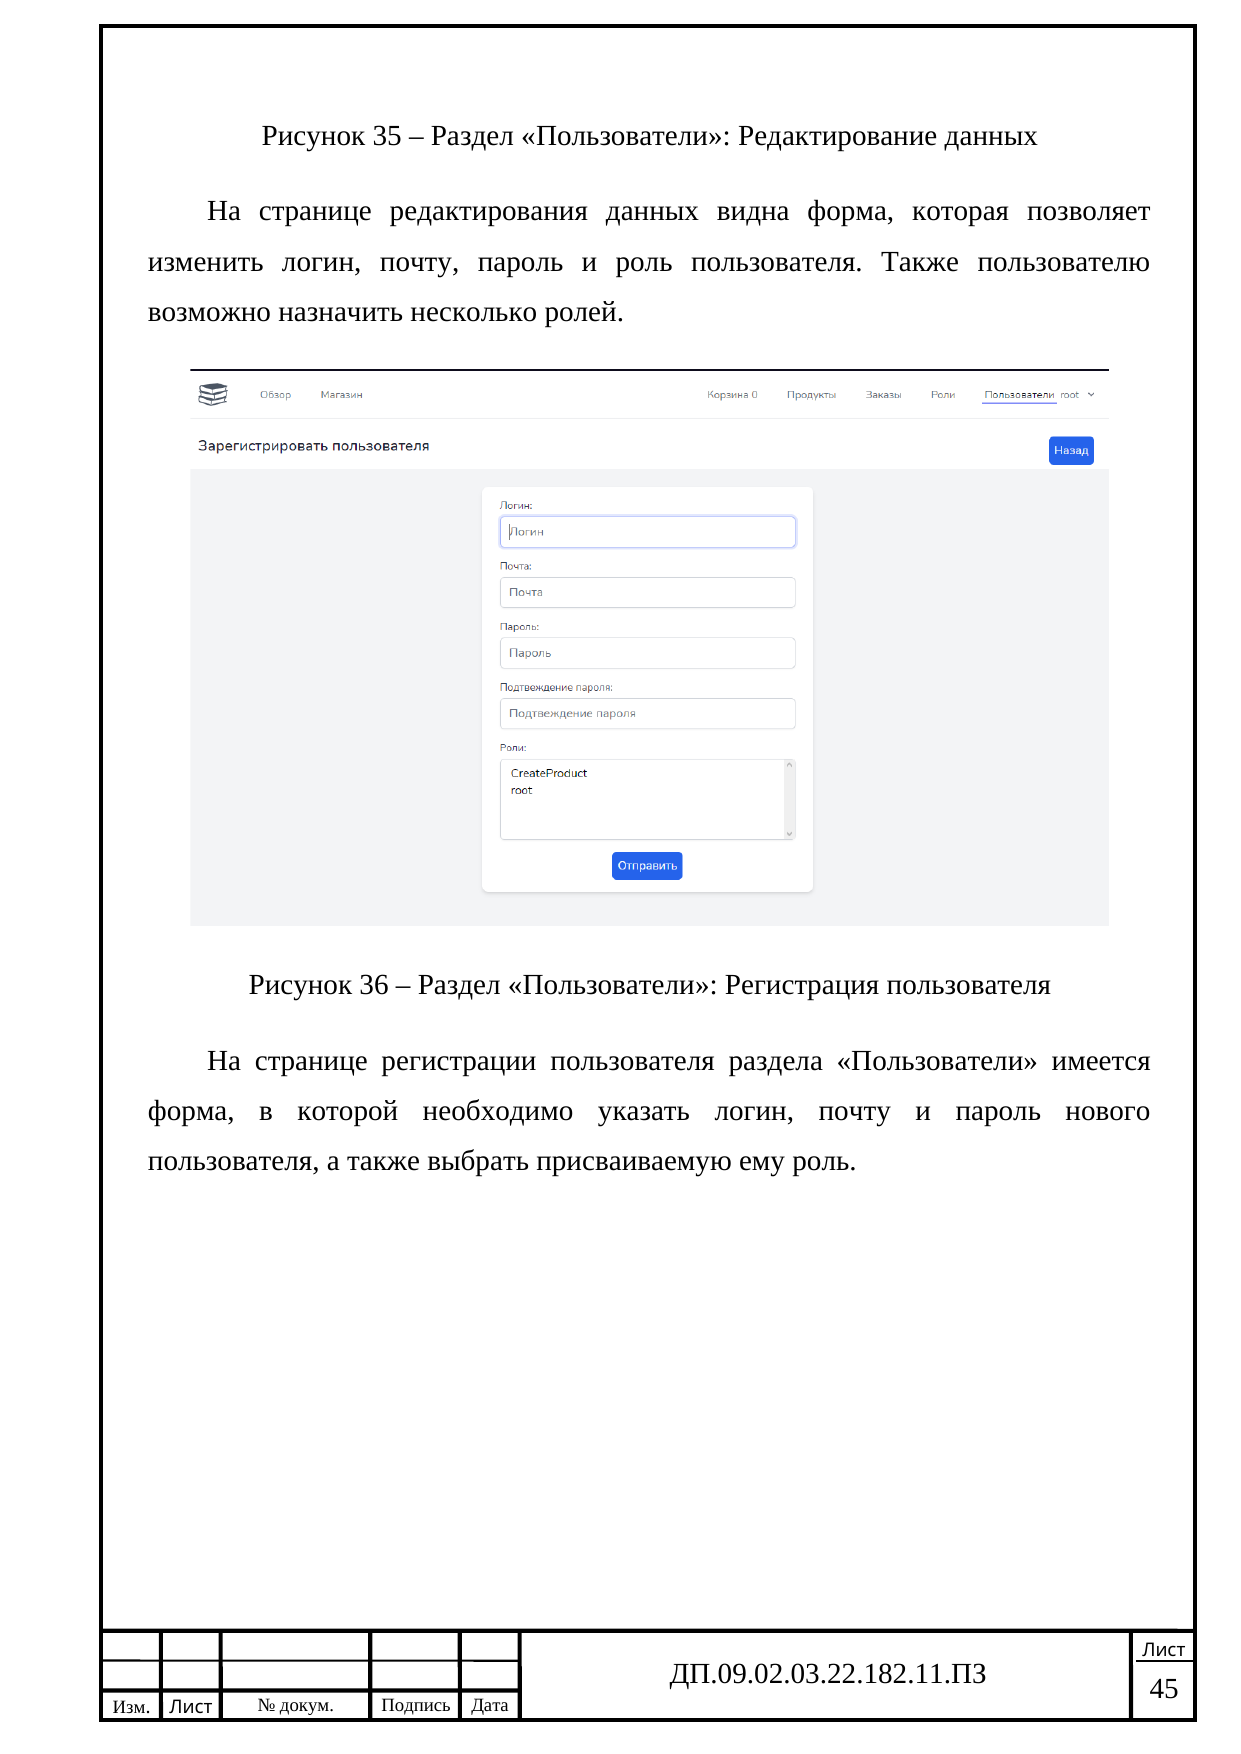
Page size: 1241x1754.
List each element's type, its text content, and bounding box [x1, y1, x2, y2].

text На странице редактирования данных видна форма, которая позволяет изменить логин, почту, пароль и роль пользователя. Также пользователю возможно назначить несколько ролей. [148, 193, 1152, 328]
picture [190, 369, 1109, 926]
text Рисунок 36 – Раздел «Пользователи»: Регистрация пользователя [118, 967, 1181, 1001]
text Рисунок 35 – Раздел «Пользователи»: Редактирование данных [118, 118, 1181, 152]
text На странице регистрации пользователя раздела «Пользователи» имеется форма, в которой необходимо указать логин, почту и пароль нового пользователя, а также выбрать присваиваемую ему роль. [148, 1043, 1152, 1177]
